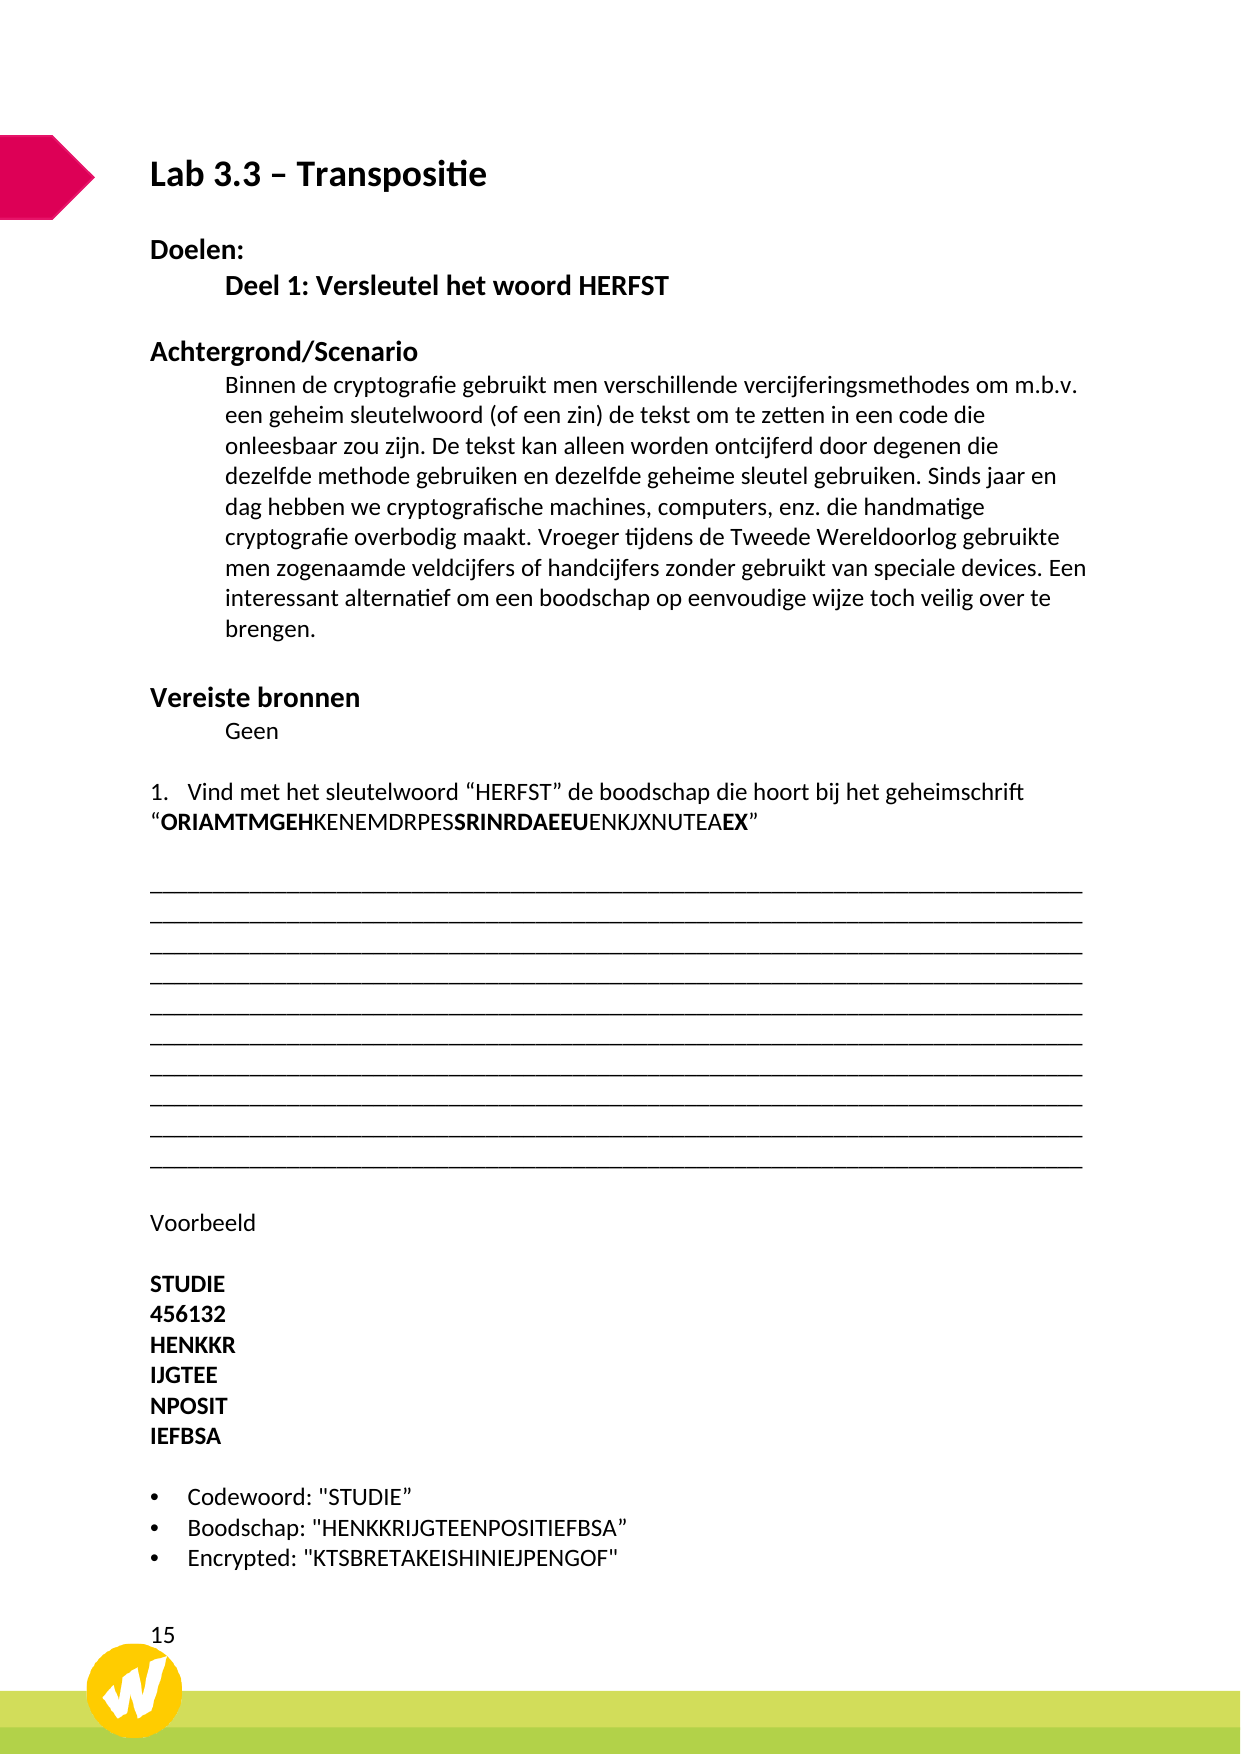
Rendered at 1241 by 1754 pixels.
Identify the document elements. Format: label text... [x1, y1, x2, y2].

list Vind met het sleutelwoord “HERFST” de boodschap die hoort bij het geheimschrift [150, 776, 1090, 806]
text Deel 1: Versleutel het woord HERFST [225, 267, 1090, 303]
text Doelen: [150, 231, 1090, 267]
text ___________________________________________________________________________ [150, 1110, 1090, 1141]
text Geen [225, 715, 1090, 745]
text ___________________________________________________________________________ [150, 1080, 1090, 1110]
text ___________________________________________________________________________ [150, 1141, 1090, 1171]
text Vereiste bronnen [150, 679, 1090, 715]
text Achtergrond/Scenario [150, 333, 1090, 369]
text Binnen de cryptografie gebruikt men verschillende vercijferingsmethodes om m.b.v. een geheim sleutelwoord (of een zin) de tekst om te zetten in een code die onleesbaar zou zijn. De tekst kan alleen worden ontcijferd door degenen die dezelfde methode gebruiken en dezelfde geheime sleutel gebruiken. Sinds jaar en dag hebben we cryptografische machines, computers, enz. die handmatige cryptografie overbodig maakt. Vroeger tijdens de Tweede Wereldoorlog gebruikte men zogenaamde veldcijfers of handcijfers zonder gebruikt van speciale devices. Een interessant alternatief om een boodschap op eenvoudige wijze toch veilig over te brengen. [225, 369, 1090, 643]
list Codewoord: "STUDIE” [150, 1482, 1090, 1512]
text ___________________________________________________________________________ [150, 988, 1090, 1019]
picture [83, 1640, 185, 1741]
text ___________________________________________________________________________ [150, 927, 1090, 958]
text “ORIAMTMGEHKENEMDRPESSRINRDAEEUENKJXNUTEAEX” [150, 806, 1090, 837]
text Lab 3.3 – Transpositie [150, 150, 1090, 196]
list Boodschap: "HENKKRIJGTEENPOSITIEFBSA” [150, 1512, 1090, 1543]
text ___________________________________________________________________________ [150, 1019, 1090, 1049]
text ___________________________________________________________________________ [150, 866, 1090, 897]
text ___________________________________________________________________________ [150, 958, 1090, 988]
text IEFBSA [150, 1421, 1090, 1451]
text 456132 [150, 1298, 1090, 1329]
list Encrypted: "KTSBRETAKEISHINIEJPENGOF" [150, 1543, 1090, 1573]
text STUDIE [150, 1268, 1090, 1298]
text ___________________________________________________________________________ [150, 1049, 1090, 1080]
text ___________________________________________________________________________ [150, 897, 1090, 927]
text IJGTEE [150, 1359, 1090, 1390]
text HENKKR [150, 1329, 1090, 1359]
text NPOSIT [150, 1390, 1090, 1421]
text Voorbeeld [150, 1207, 1090, 1237]
